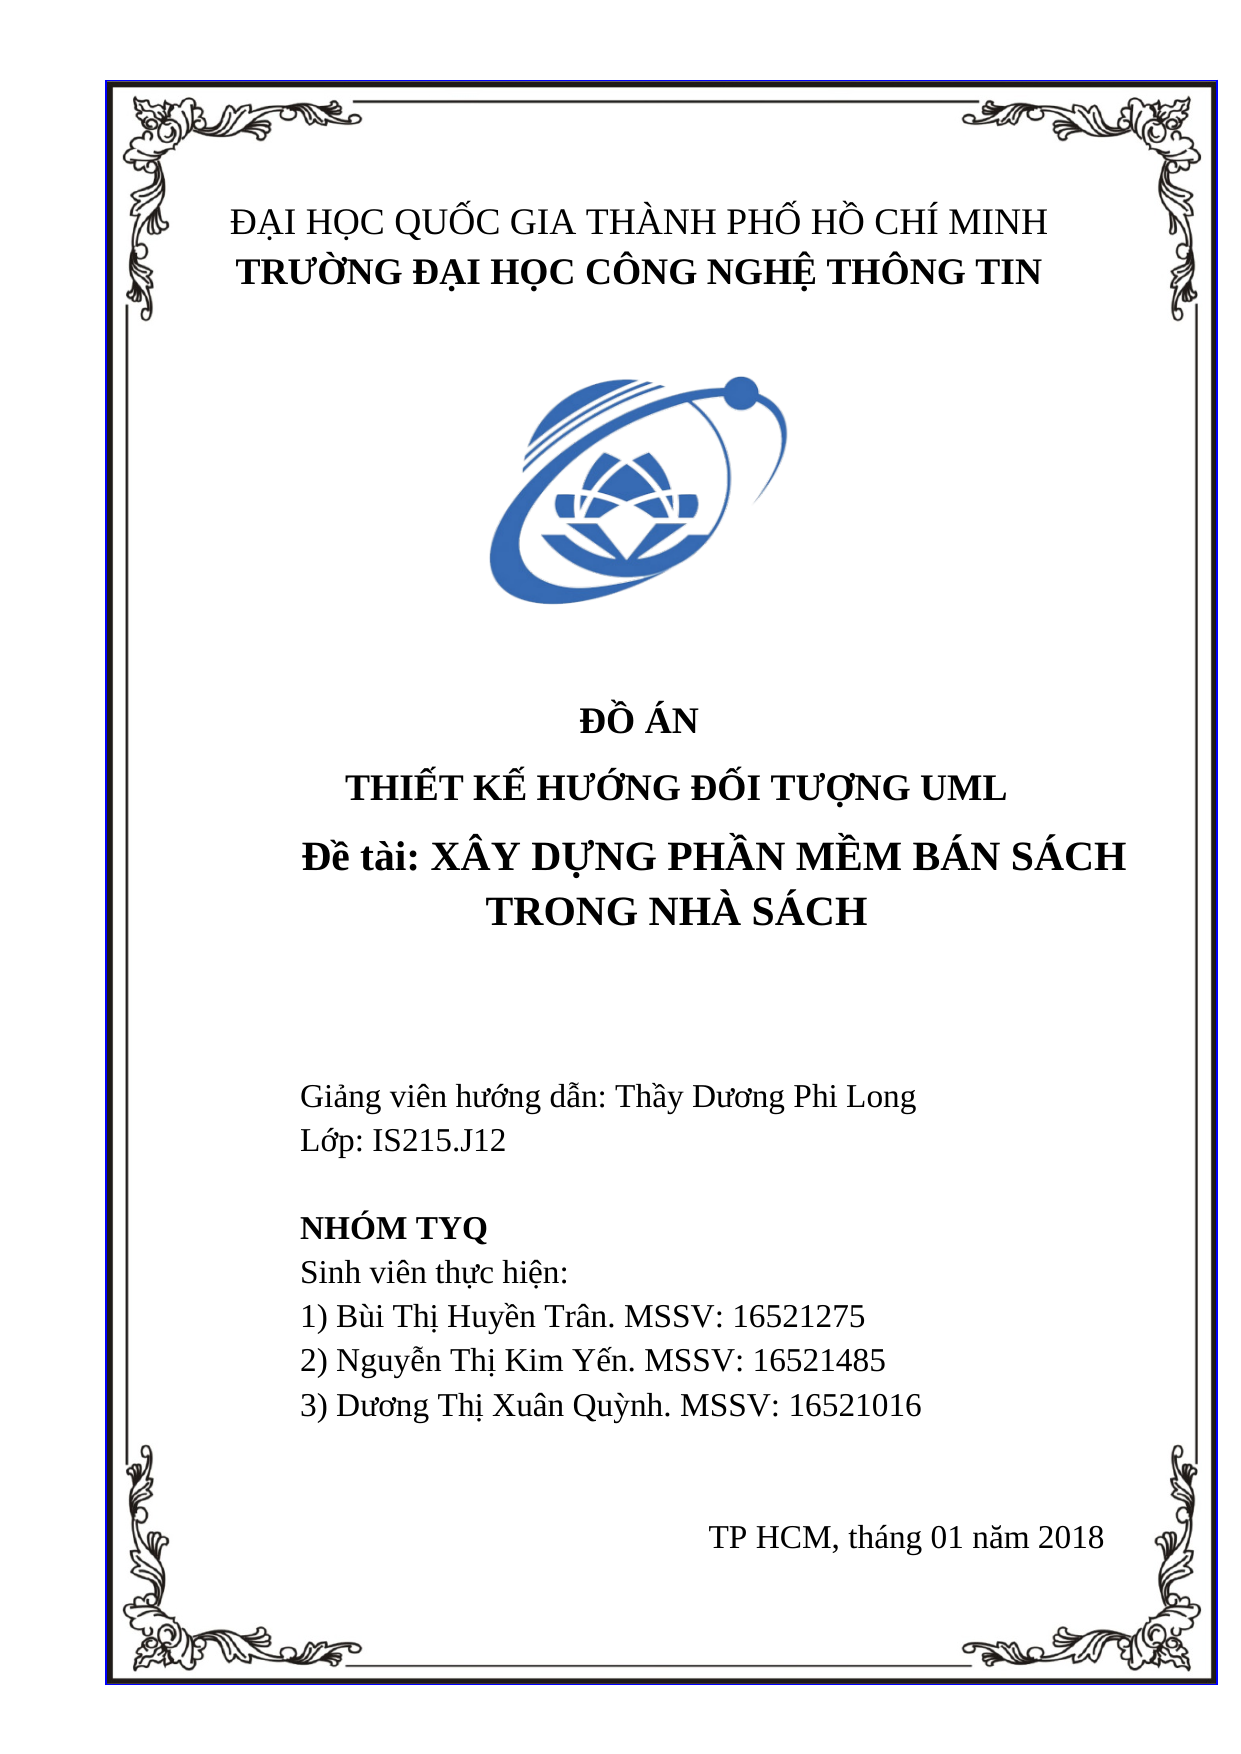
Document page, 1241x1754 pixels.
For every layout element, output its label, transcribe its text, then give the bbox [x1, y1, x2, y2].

text ĐẠI HỌC QUỐC GIA THÀNH PHỐ HỒ CHÍ MINH [150, 199, 1128, 243]
text THIẾT KẾ HƯỚNG ĐỐI TƯỢNG UML [150, 765, 1128, 808]
text TP HCM, tháng 01 năm 2018 [150, 1517, 1128, 1555]
text Đề tài: XÂY DỰNG PHẦN MỀM BÁN SÁCH TRONG NHÀ SÁCH [225, 831, 1128, 934]
text TRƯỜNG ĐẠI HỌC CÔNG NGHỆ THÔNG TIN [150, 249, 1128, 292]
text NHÓM TYQ [225, 1208, 1128, 1247]
text Sinh viên thực hiện: [225, 1253, 1128, 1291]
picture [107, 81, 1216, 1684]
text 1) Bùi Thị Huyền Trân. MSSV: 16521275 [225, 1297, 1128, 1335]
text ĐỒ ÁN [150, 699, 1128, 742]
text 2) Nguyễn Thị Kim Yến. MSSV: 16521485 [225, 1341, 1128, 1379]
text 3) Dương Thị Xuân Quỳnh. MSSV: 16521016 [225, 1385, 1128, 1423]
text Giảng viên hướng dẫn: Thầy Dương Phi Long [225, 1076, 1128, 1115]
text Lớp: IS215.J12 [225, 1120, 1128, 1159]
